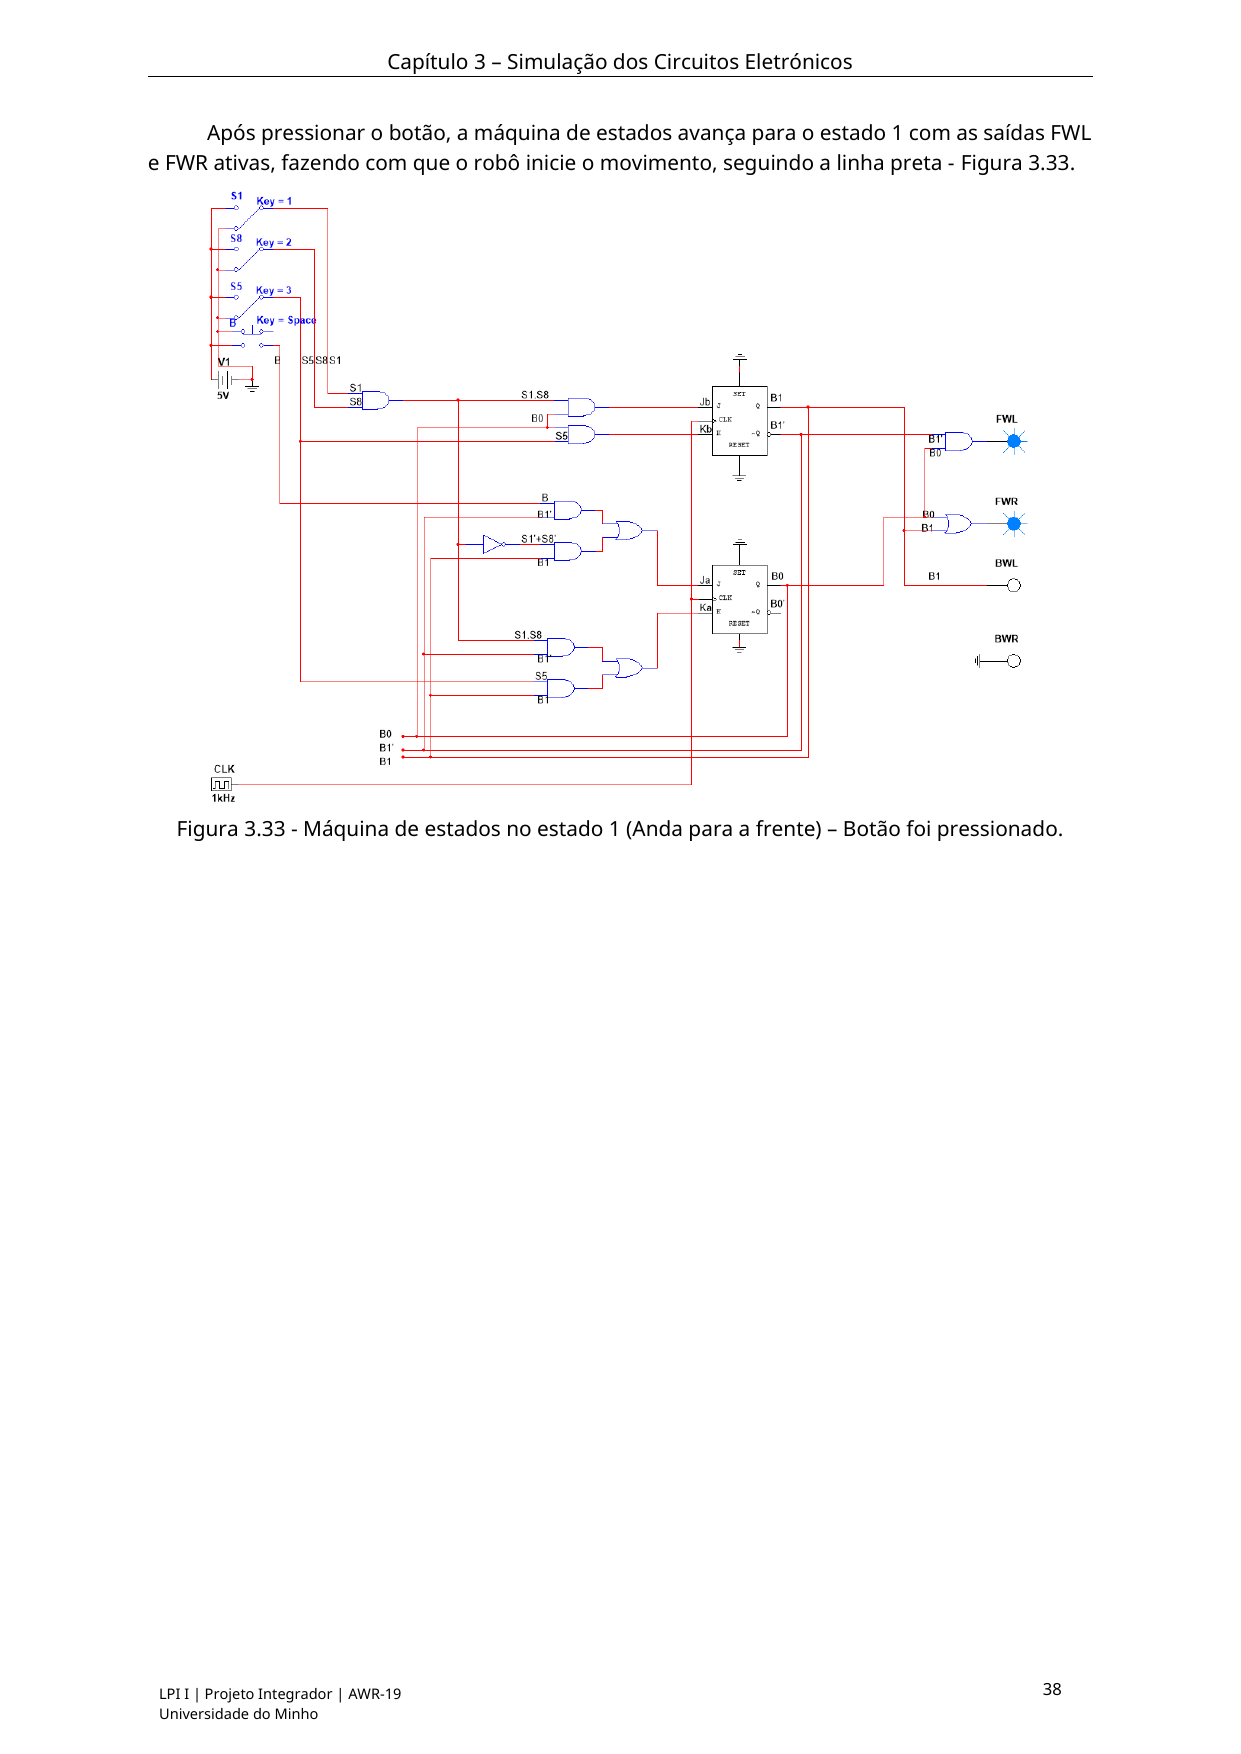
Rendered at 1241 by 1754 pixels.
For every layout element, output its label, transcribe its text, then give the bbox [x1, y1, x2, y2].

picture [190, 177, 1050, 813]
